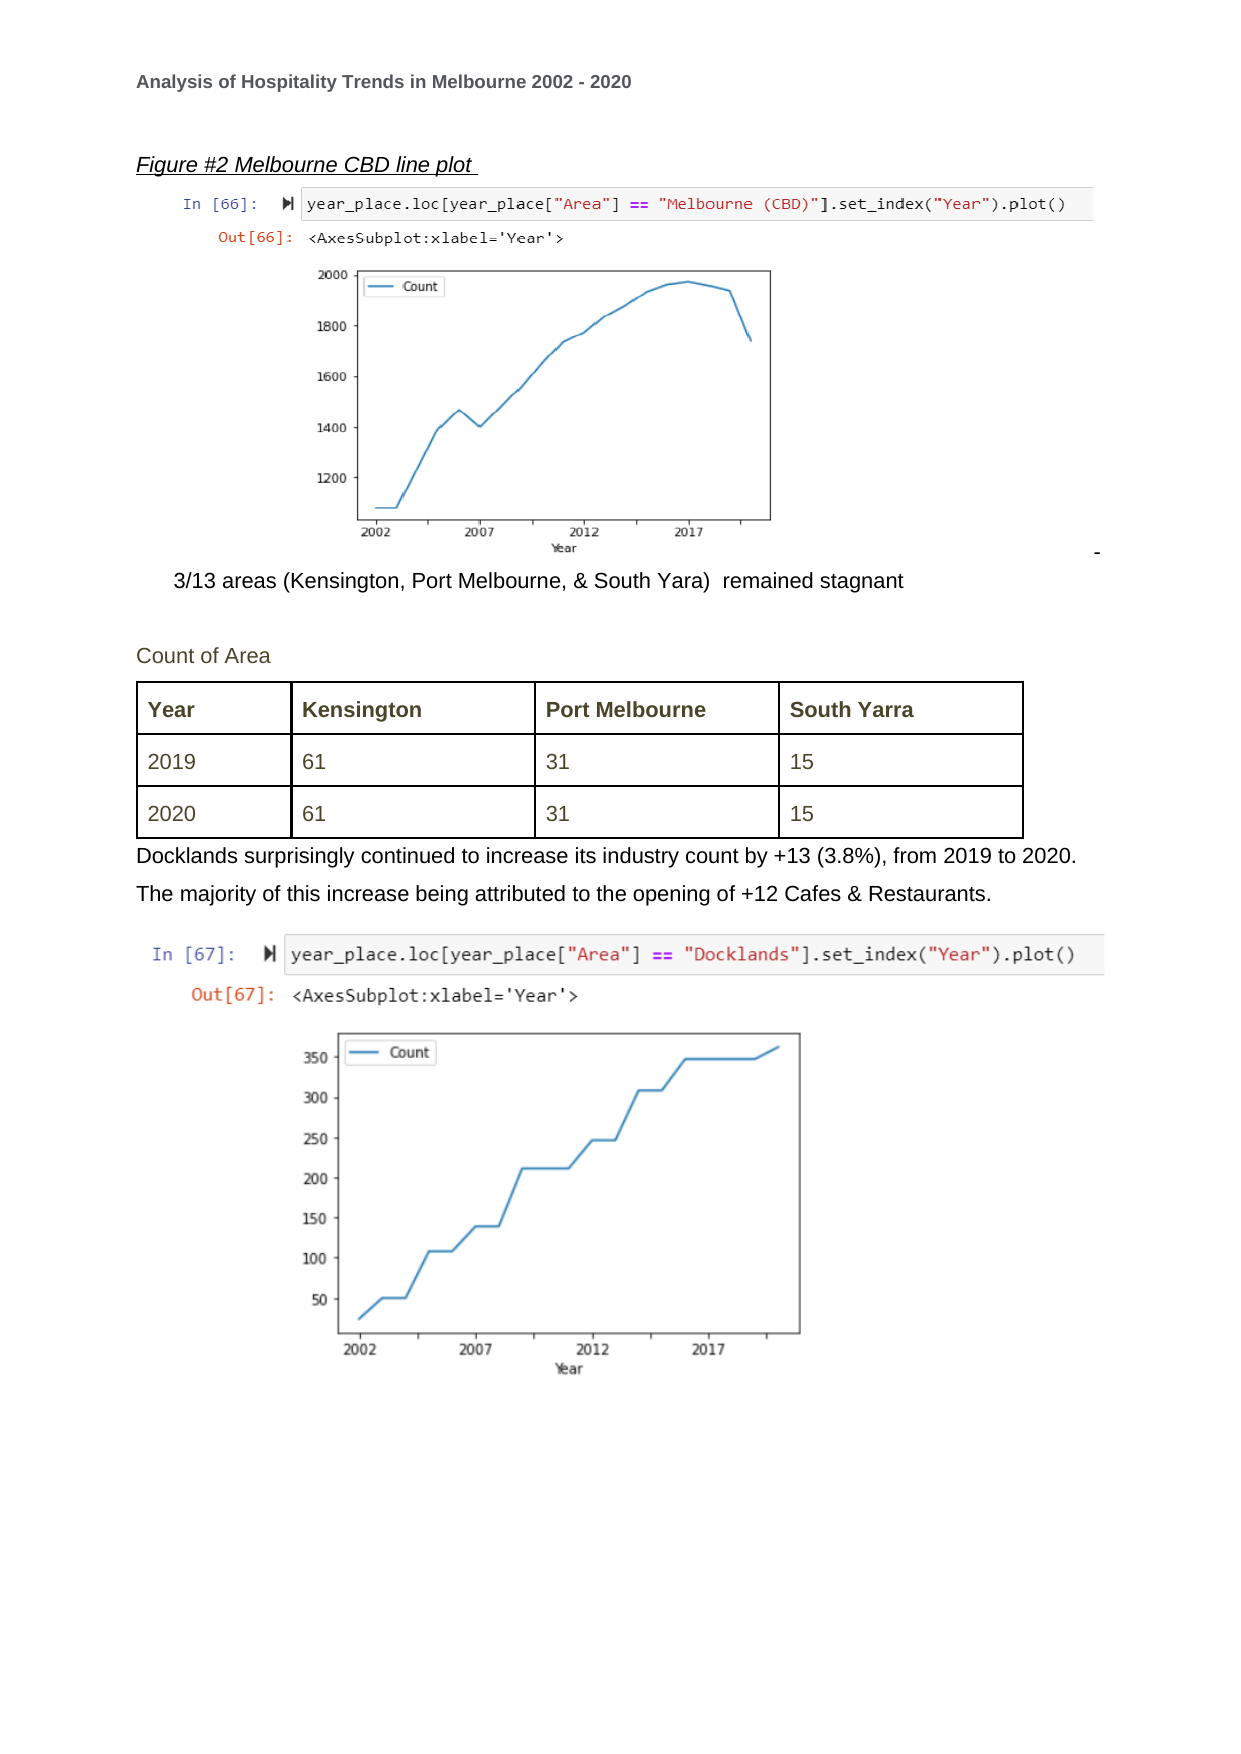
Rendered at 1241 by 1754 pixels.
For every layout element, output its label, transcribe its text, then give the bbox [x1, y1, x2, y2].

table_header Kensington [293, 683, 534, 733]
table_cell 61 [293, 787, 534, 837]
picture [173, 181, 1094, 560]
list Figure #2 Melbourne CBD line plot [136, 148, 1104, 178]
table_cell 61 [293, 735, 534, 785]
table_cell 15 [780, 735, 1022, 785]
table_cell 15 [780, 787, 1022, 837]
table_header Port Melbourne [536, 683, 778, 733]
text Docklands surprisingly continued to increase its industry count by +13 (3.8%), from 2019 to 2020. [136, 839, 1104, 868]
table_header Year [138, 683, 290, 733]
table_header South Yarra [780, 683, 1022, 733]
table_cell 2020 [138, 787, 290, 837]
text The majority of this increase being attributed to the opening of +12 Cafes & Restaurants. [136, 881, 1104, 906]
table_cell 2019 [138, 735, 290, 785]
table_cell 31 [536, 735, 778, 785]
text Count of Area [136, 639, 1104, 668]
table_cell 31 [536, 787, 778, 837]
picture [135, 918, 1105, 1408]
